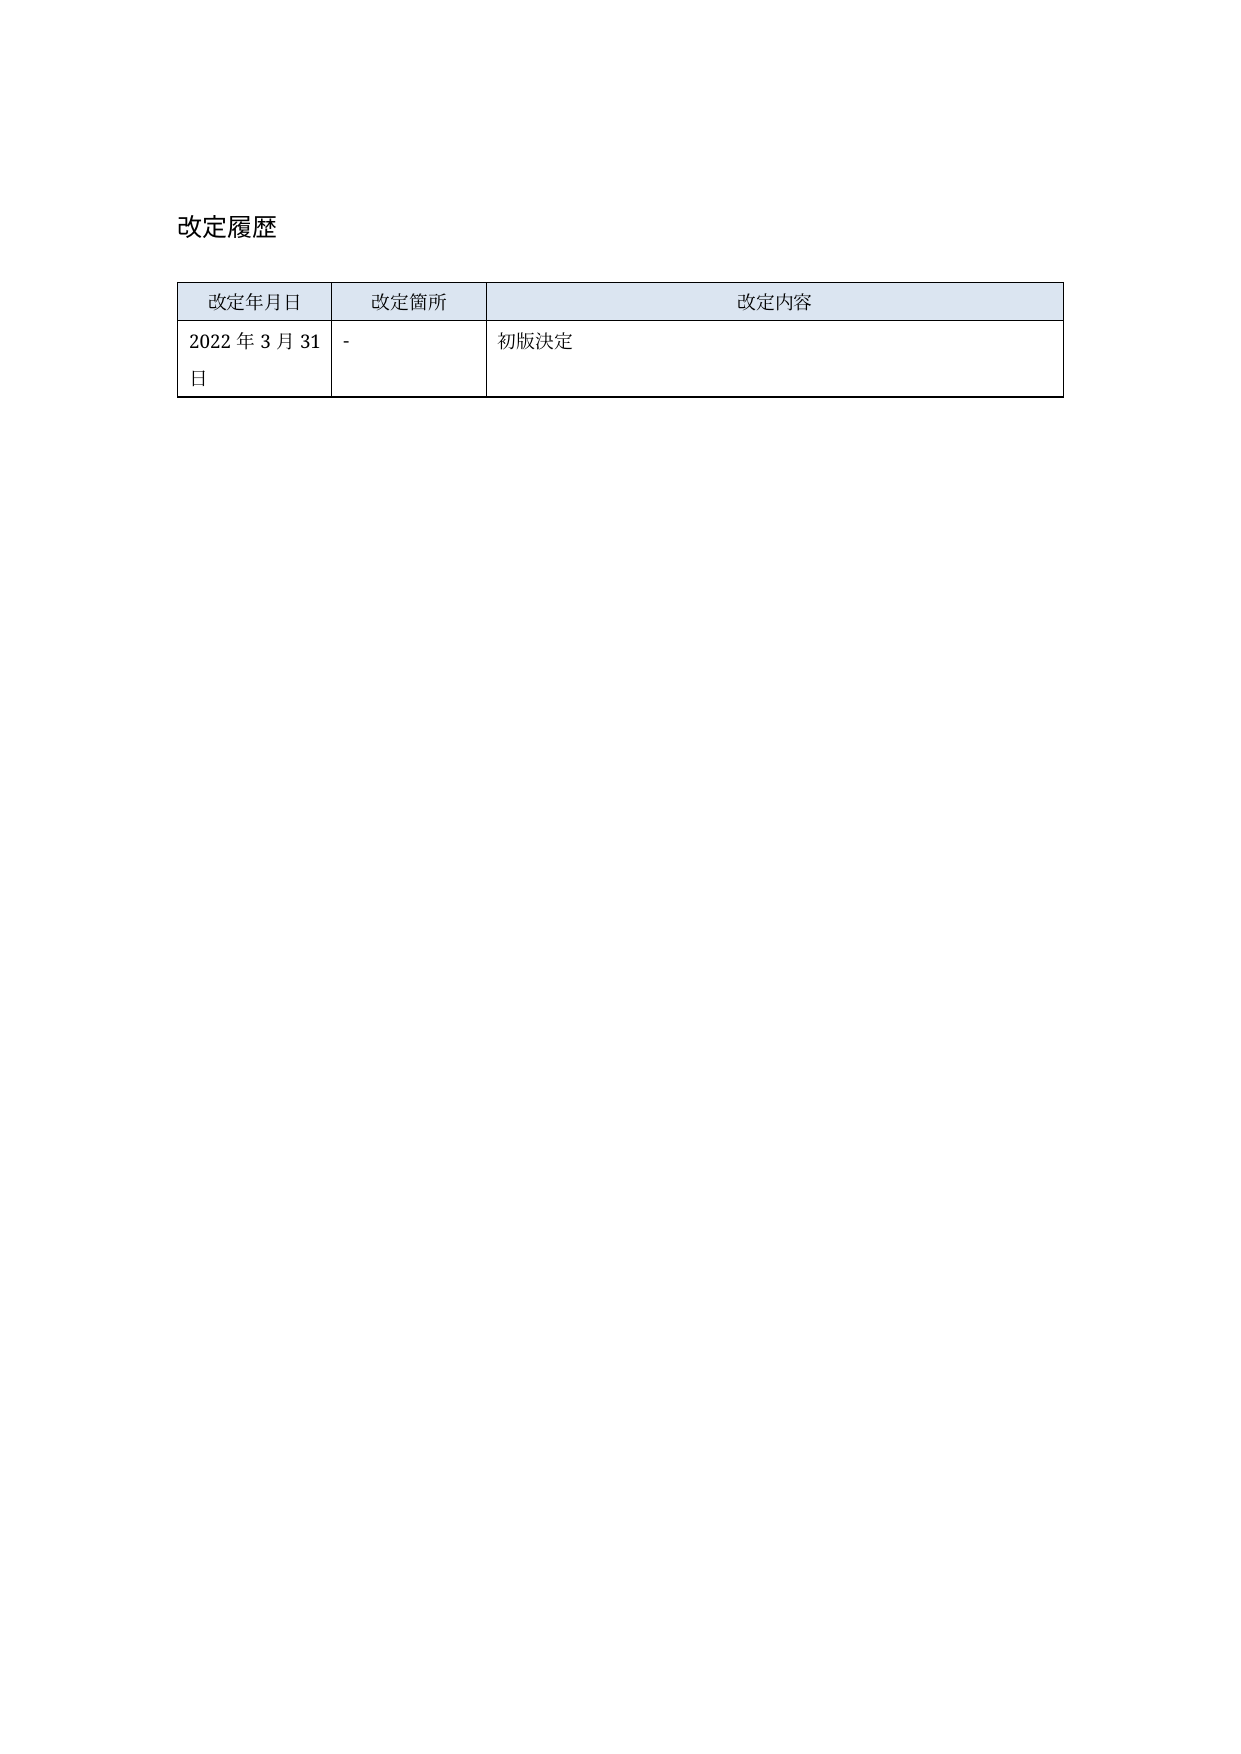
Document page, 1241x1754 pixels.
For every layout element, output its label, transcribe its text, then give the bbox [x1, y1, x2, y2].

table_header 改定年月日 [178, 283, 331, 320]
table_cell 初版決定 [487, 321, 1063, 396]
table_cell - [332, 321, 486, 396]
table_cell 2022年3月31日 [178, 321, 331, 396]
table_header 改定箇所 [332, 283, 486, 320]
text 改定履歴 [177, 207, 1063, 244]
table_header 改定内容 [487, 283, 1063, 320]
